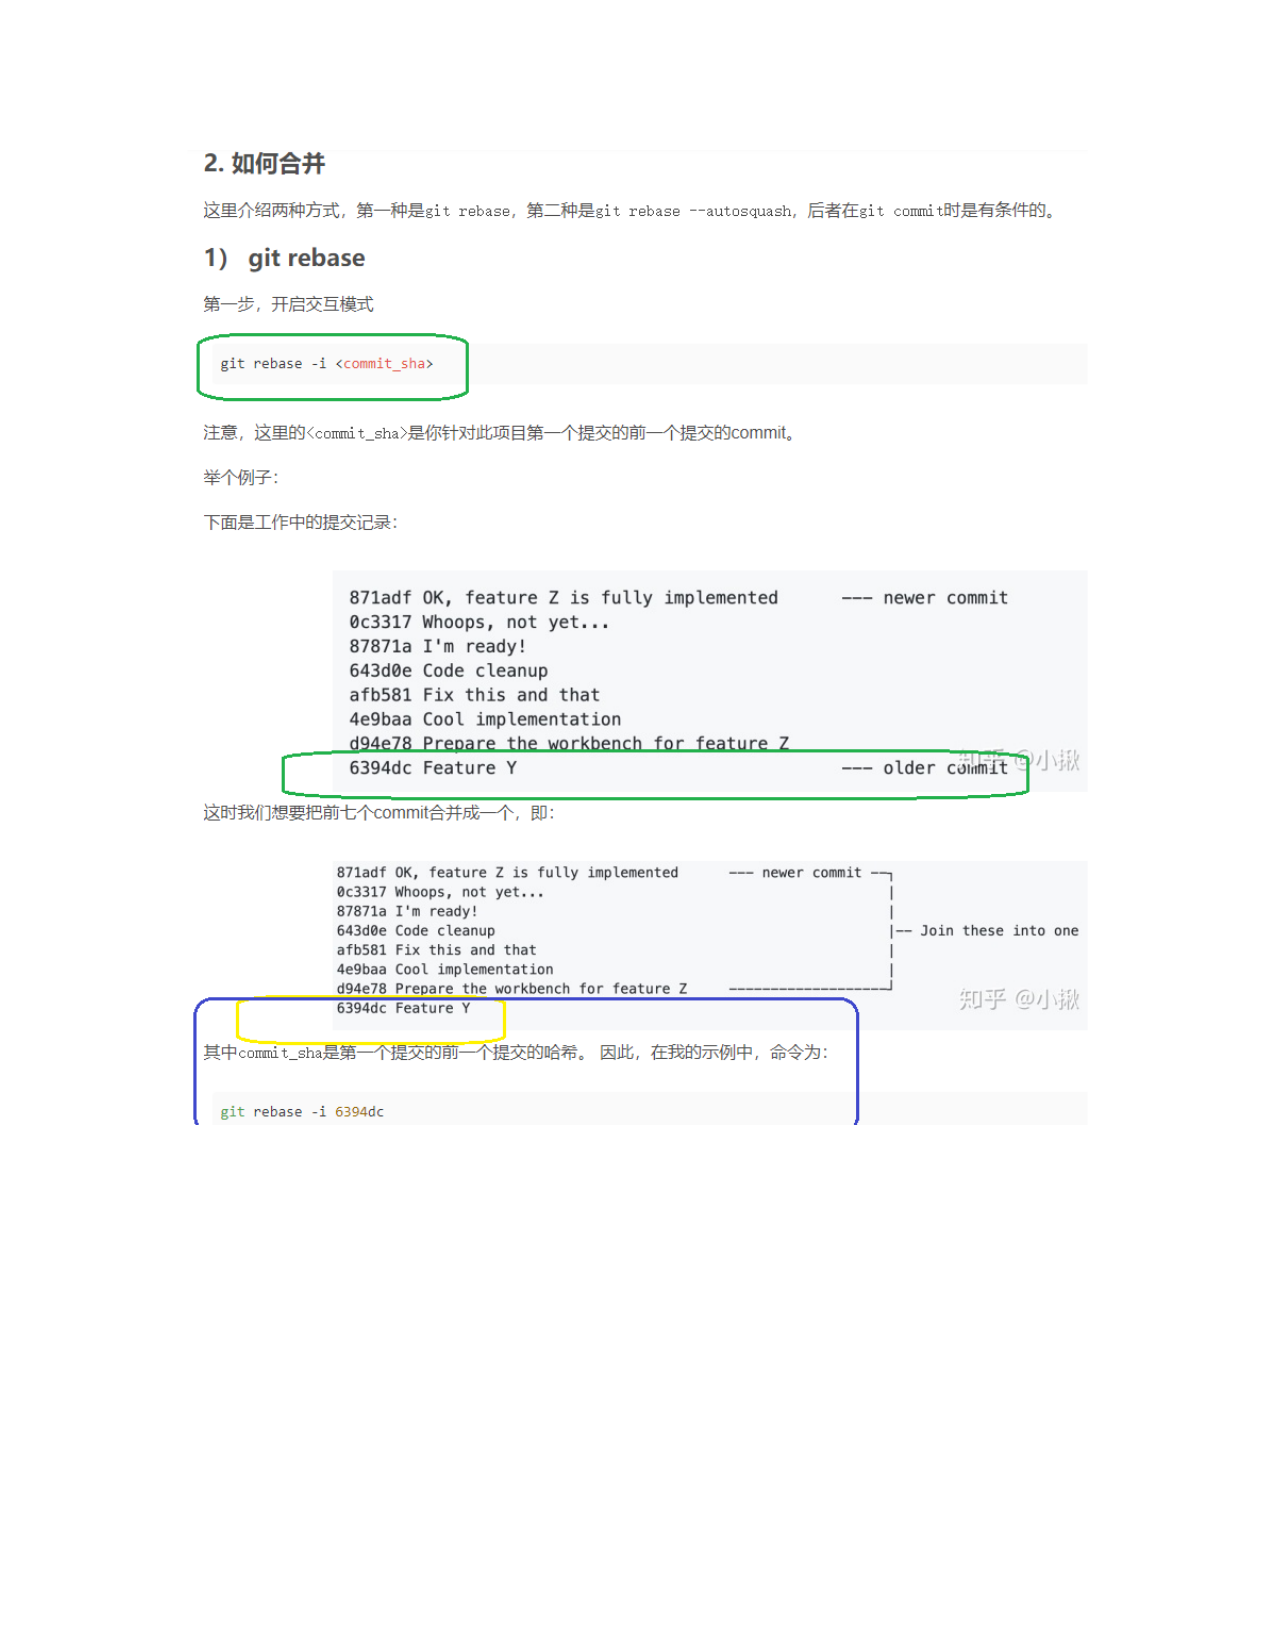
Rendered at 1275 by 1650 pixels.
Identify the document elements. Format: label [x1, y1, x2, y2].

picture [187, 150, 1088, 1125]
